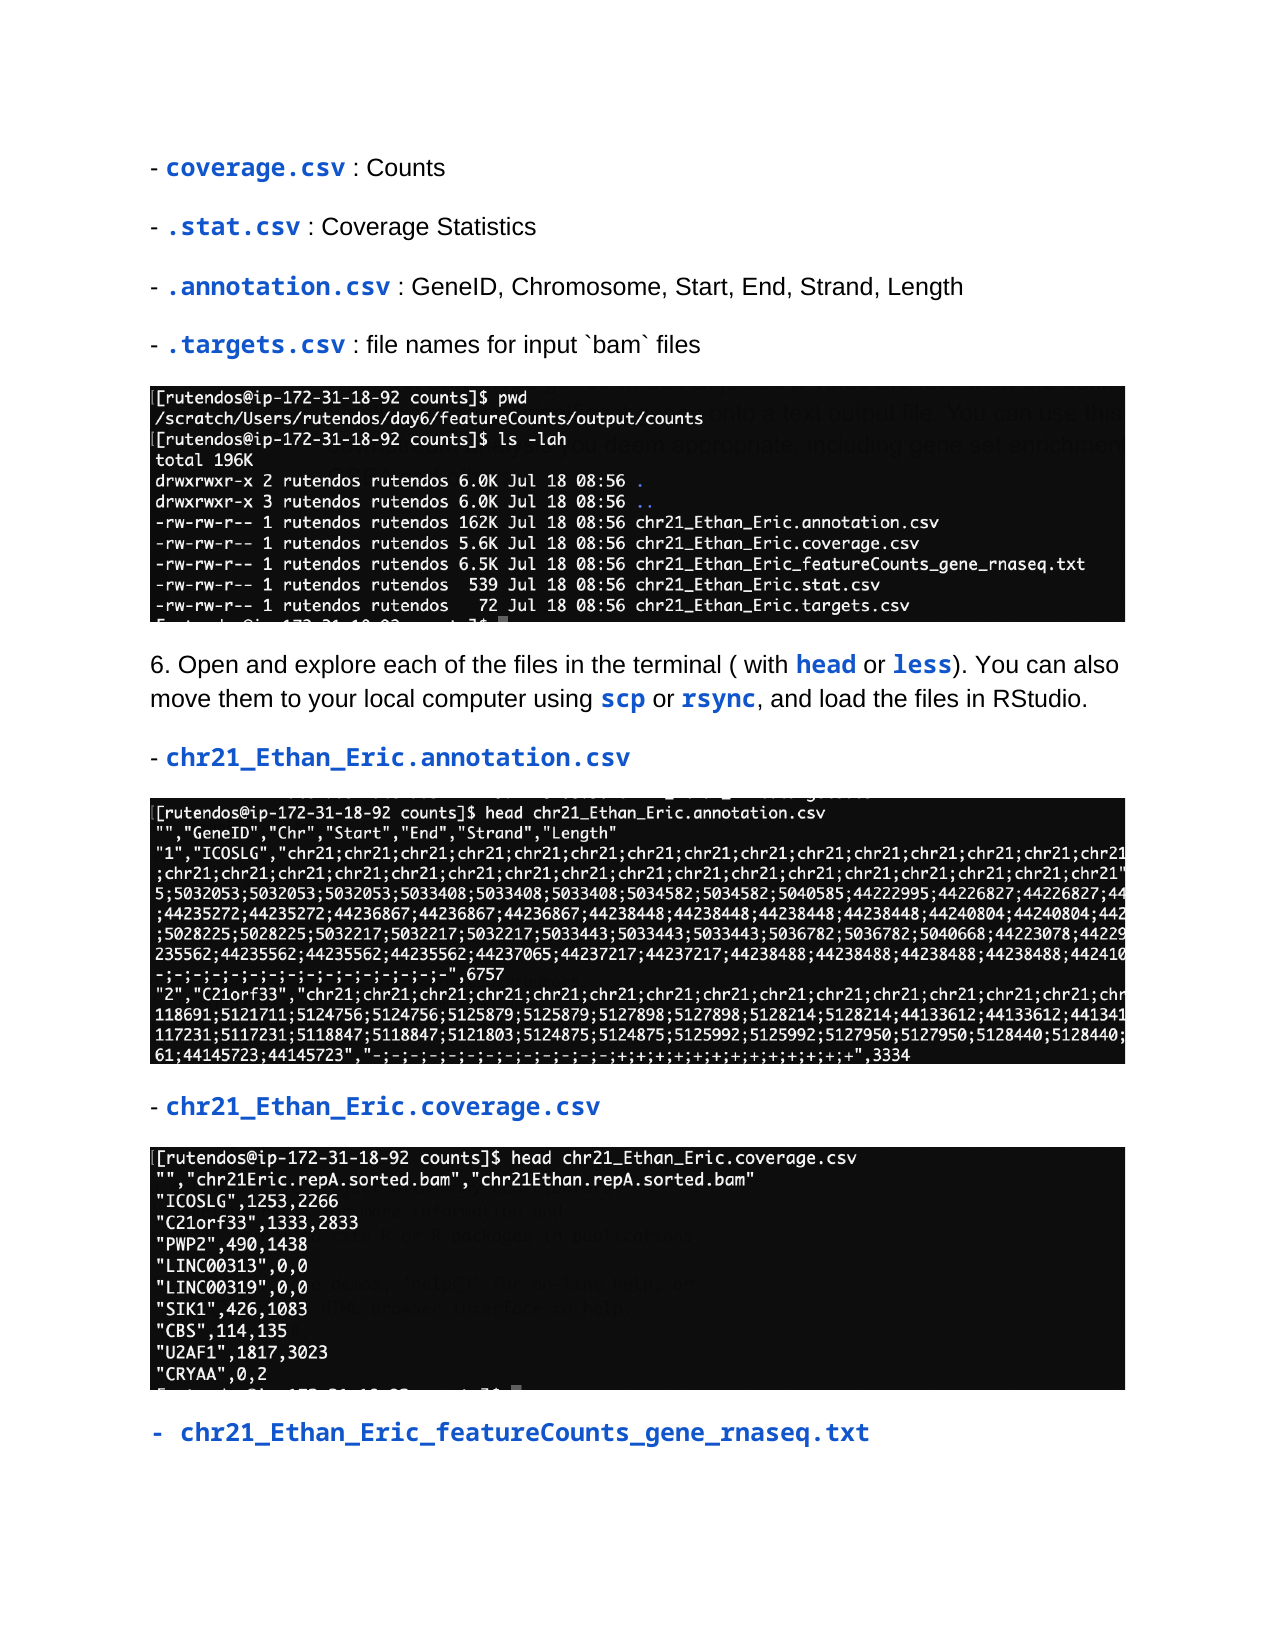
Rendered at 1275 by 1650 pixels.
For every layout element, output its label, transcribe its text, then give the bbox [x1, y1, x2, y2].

text - .targets.csv : file names for input `bam` files [150, 327, 1125, 361]
text - coverage.csv : Counts [150, 150, 1125, 184]
text - .annotation.csv : GeneID, Chromosome, Start, End, Strand, Length [150, 268, 1125, 302]
text - .stat.csv : Coverage Statistics [150, 209, 1125, 243]
picture [150, 798, 1125, 1064]
text - chr21_Ethan_Eric_featureCounts_gene_rnaseq.txt [150, 1414, 1125, 1448]
text 6. Open and explore each of the files in the terminal ( with head or less). You can also move them to your local computer using scp or rsync, and load the files in RStudio. [150, 647, 1125, 715]
text - chr21_Ethan_Eric.coverage.csv [150, 1088, 1125, 1122]
picture [150, 1147, 1125, 1390]
picture [150, 386, 1125, 622]
text - chr21_Ethan_Eric.annotation.csv [150, 740, 1125, 774]
